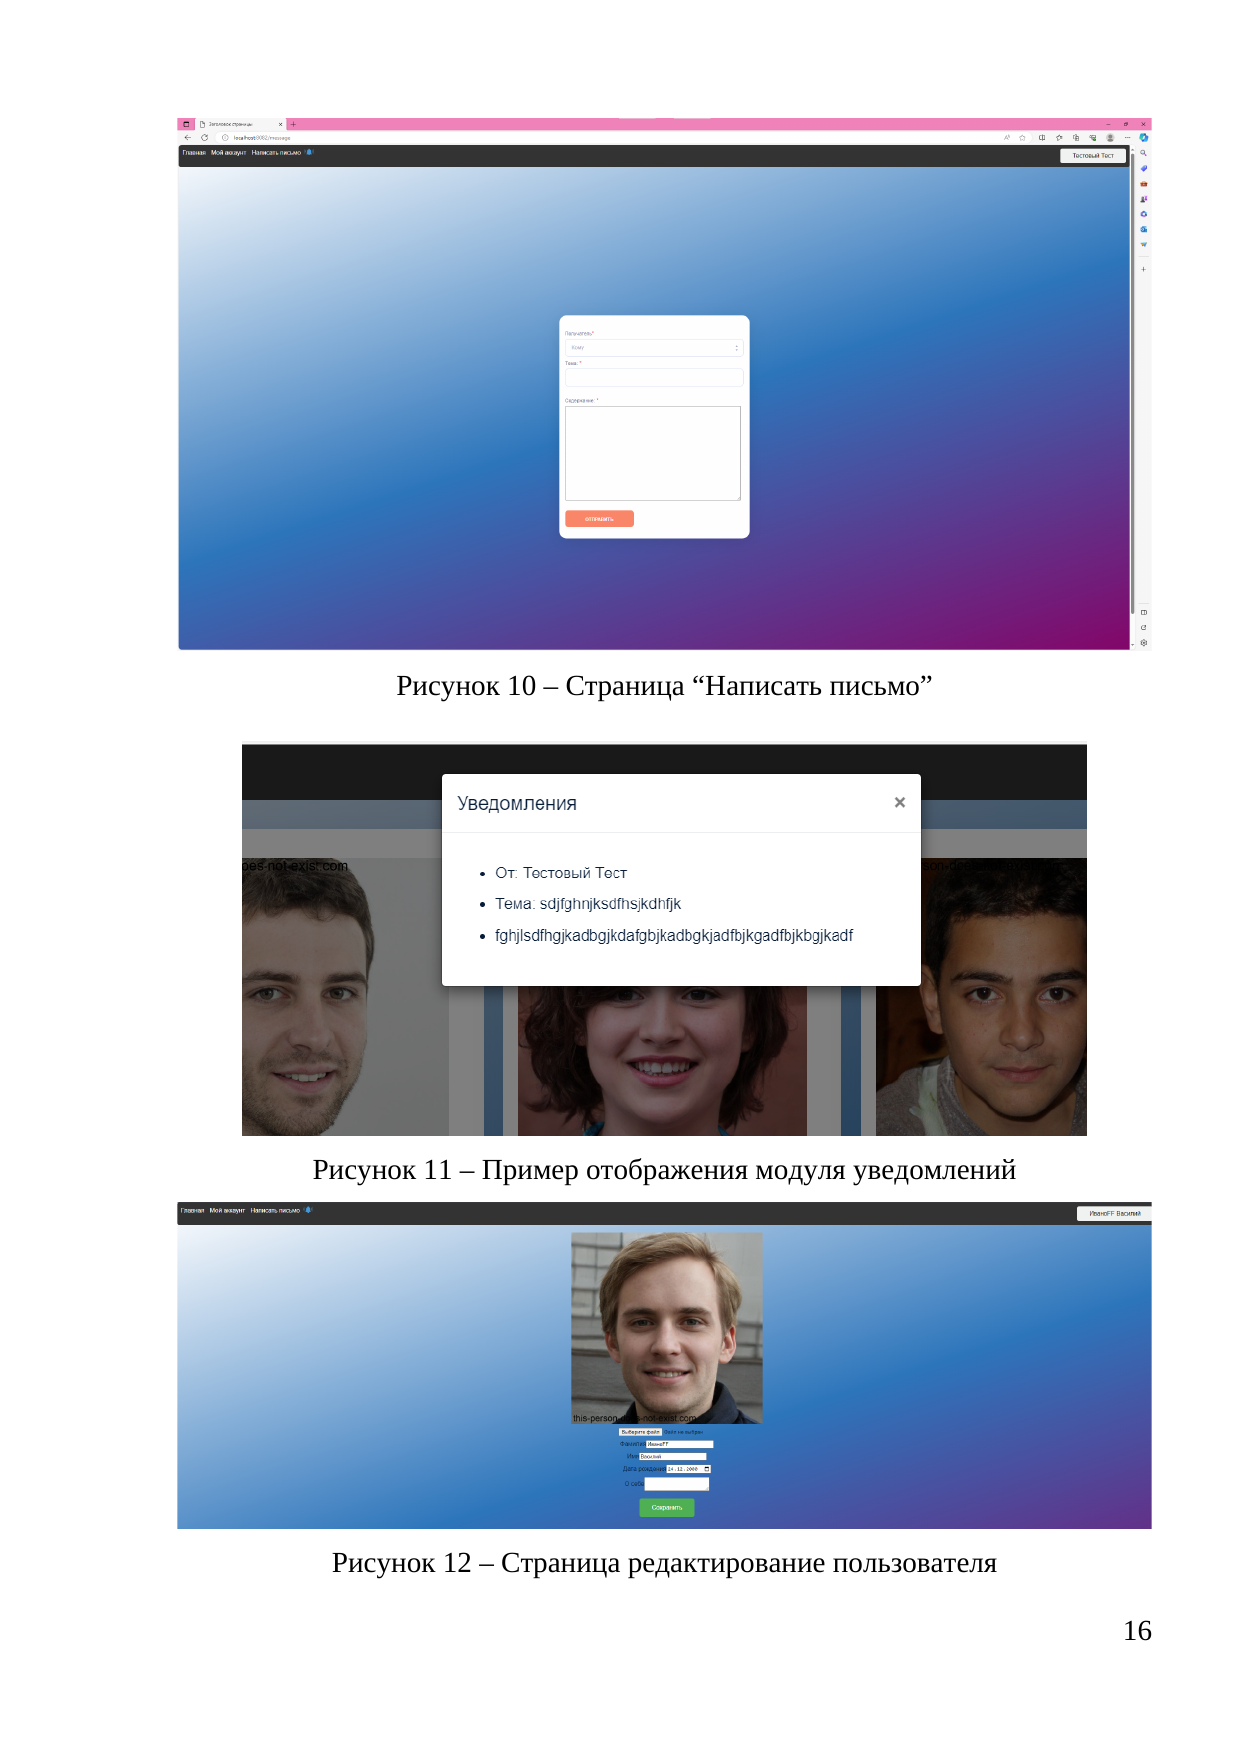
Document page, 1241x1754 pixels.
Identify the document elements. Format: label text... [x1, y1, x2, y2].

picture [242, 718, 1087, 1136]
text Рисунок 11 – Пример отображения модуля уведомлений [177, 1152, 1152, 1186]
text Рисунок 12 – Страница редактирование пользователя [177, 1545, 1152, 1579]
text Рисунок 10 – Страница “Написать письмо” [177, 668, 1152, 701]
picture [177, 118, 1152, 651]
picture [177, 1202, 1152, 1529]
